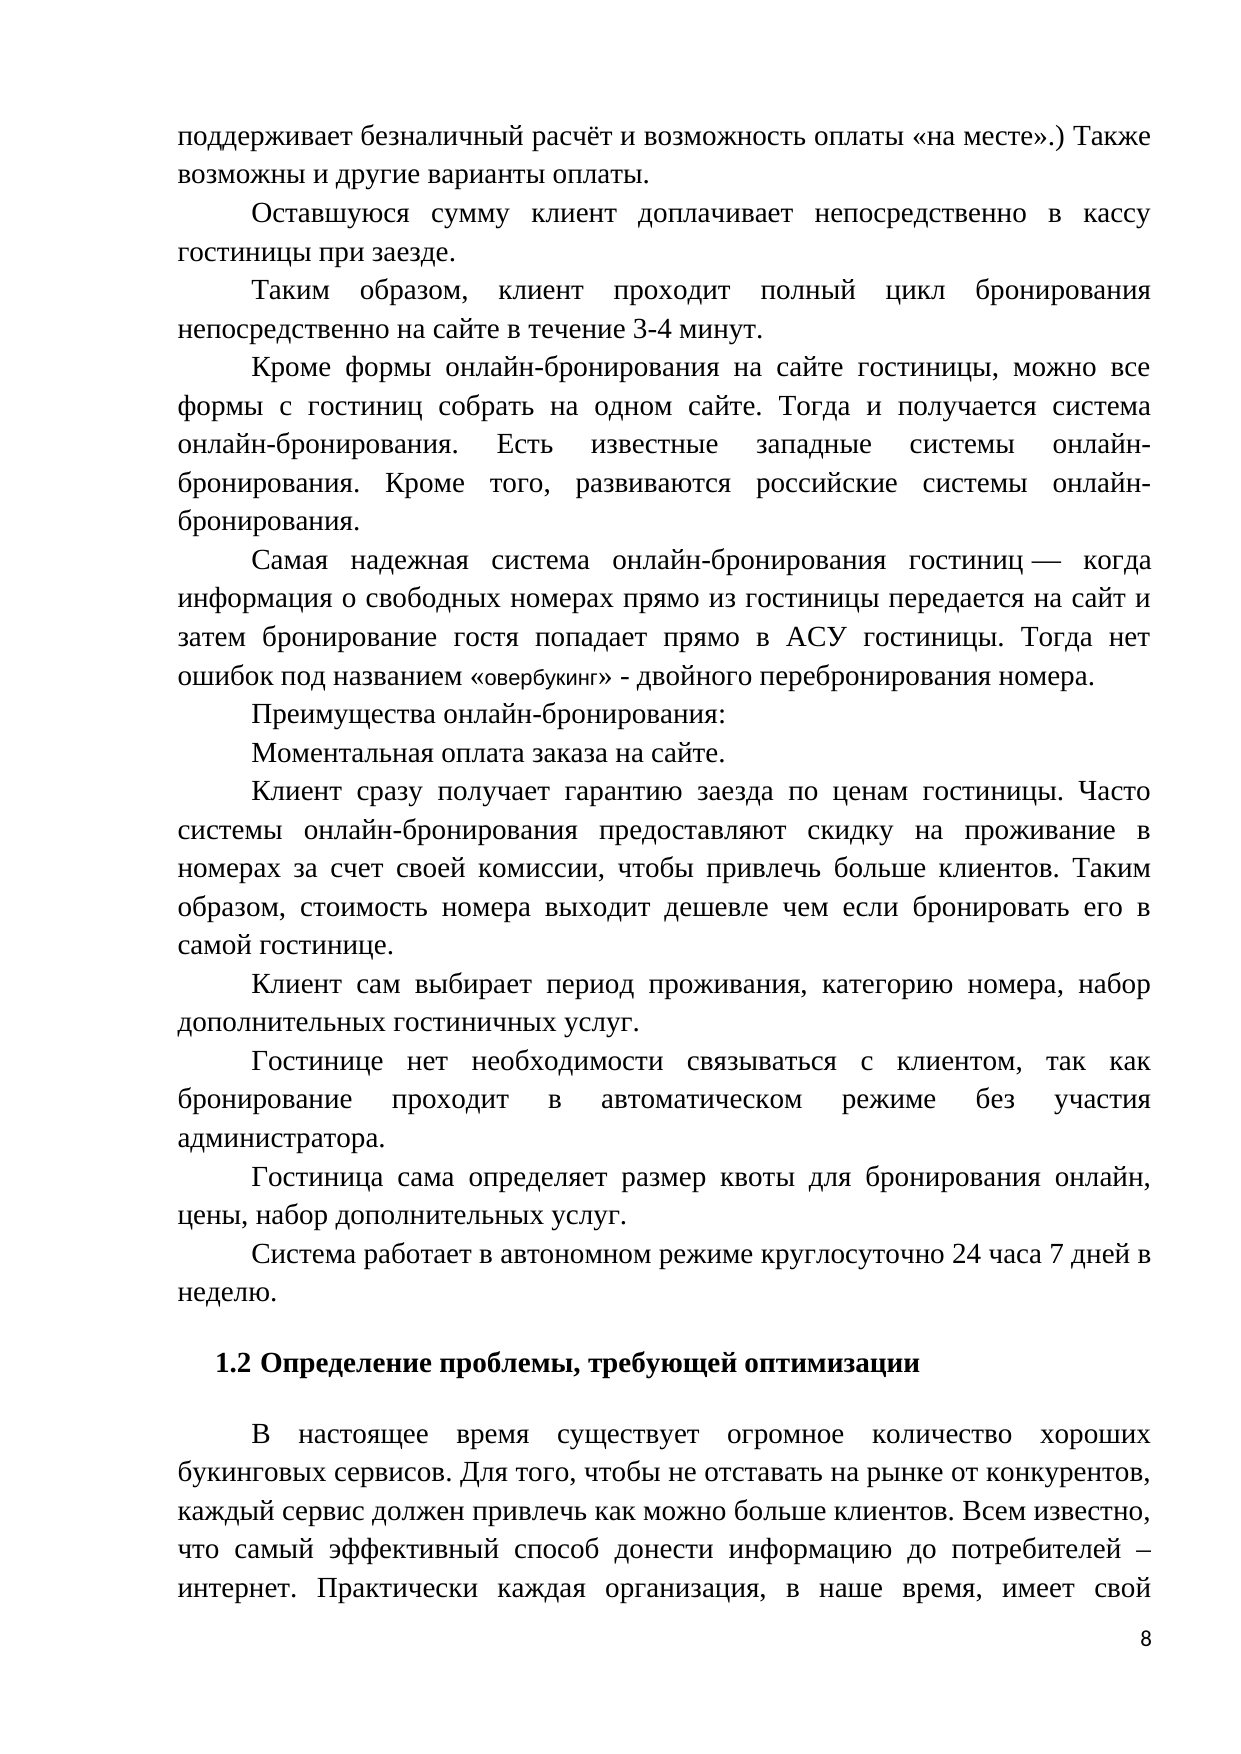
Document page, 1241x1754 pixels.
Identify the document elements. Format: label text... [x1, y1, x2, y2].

text Таким образом, клиент проходит полный цикл бронирования непосредственно на сайте в течение 3-4 минут. [177, 272, 1152, 344]
text Система работает в автономном режиме круглосуточно 24 часа 7 дней в неделю. [177, 1236, 1152, 1308]
text Оставшуюся сумму клиент доплачивает непосредственно в кассу гостиницы при заезде. [177, 195, 1152, 267]
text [177, 118, 1152, 190]
text Гостинице нет необходимости связываться с клиентом, так как бронирование проходит в автоматическом режиме без участия администратора. [177, 1043, 1152, 1154]
text Преимущества онлайн-бронирования: [177, 696, 1152, 730]
text Кроме формы онлайн-бронирования на сайте гостиницы, можно все формы с гостиниц собрать на одном сайте. Тогда и получается система онлайн-бронирования. Есть известные западные системы онлайн-бронирования. Кроме того, развиваются российские системы онлайн-бронирования. [177, 349, 1152, 537]
text Клиент сам выбирает период проживания, категорию номера, набор дополнительных гостиничных услуг. [177, 966, 1152, 1038]
subtitle Определение проблемы, требующей оптимизации [215, 1345, 1152, 1379]
text Гостиница сама определяет размер квоты для бронирования онлайн, цены, набор дополнительных услуг. [177, 1159, 1152, 1231]
text Моментальная оплата заказа на сайте. [177, 735, 1152, 768]
text Самая надежная система онлайн-бронирования гостиниц — когда информация о свободных номерах прямо из гостиницы передается на сайт и затем бронирование гостя попадает прямо в АСУ гостиницы. Тогда нет ошибок под названием «овербукинг» - двойного перебронирования номера. [177, 542, 1152, 691]
text Клиент сразу получает гарантию заезда по ценам гостиницы. Часто системы онлайн-бронирования предоставляют скидку на проживание в номерах за счет своей комиссии, чтобы привлечь больше клиентов. Таким образом, стоимость номера выходит дешевле чем если бронировать его в самой гостинице. [177, 773, 1152, 961]
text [177, 1416, 1152, 1603]
